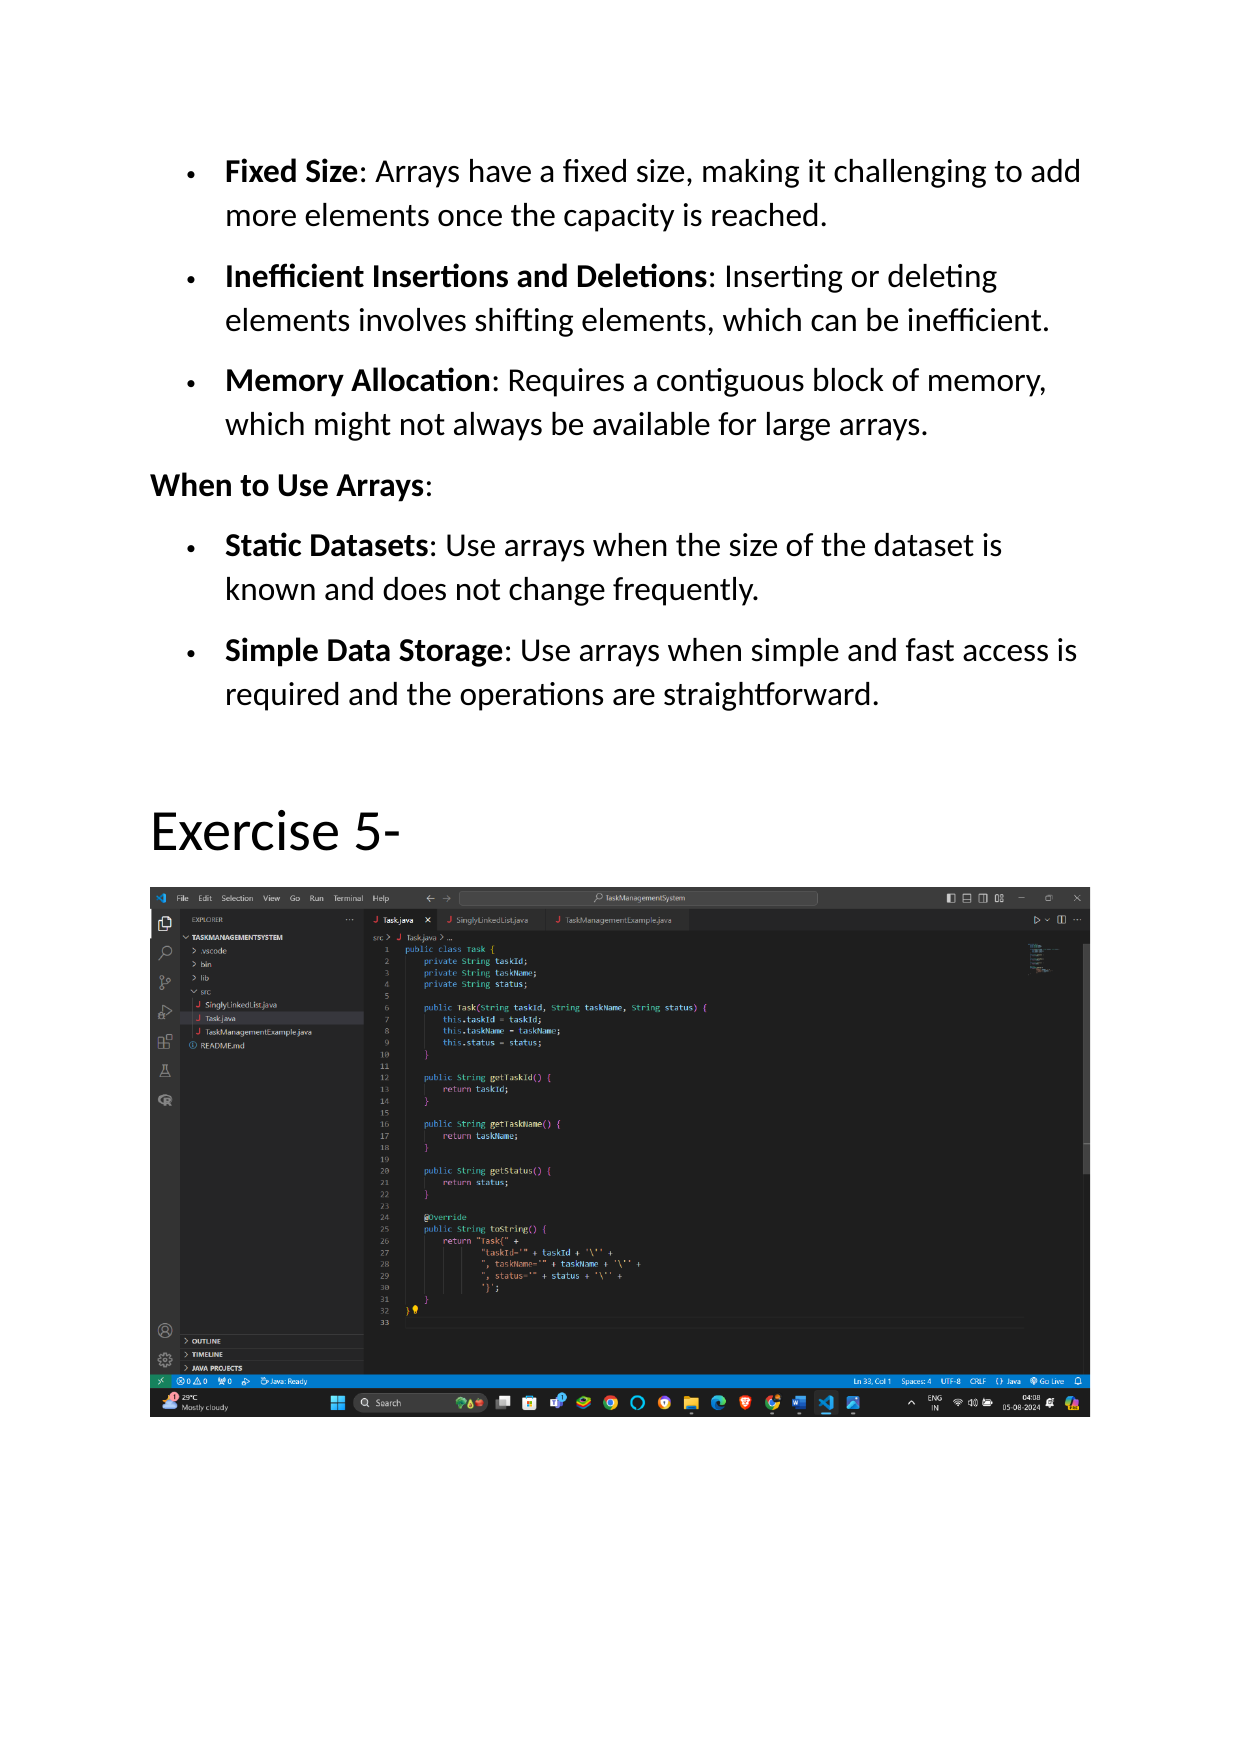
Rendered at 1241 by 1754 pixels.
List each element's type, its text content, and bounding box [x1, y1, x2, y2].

list Memory Allocation: Requires a contiguous block of memory, which might not always be available for large arrays. [187, 359, 1090, 444]
list Fixed Size: Arrays have a fixed size, making it challenging to add more elements once the capacity is reached. [187, 150, 1090, 235]
text When to Use Arrays: [150, 464, 1090, 504]
text Exercise 5- [150, 794, 1090, 865]
list Static Datasets: Use arrays when the size of the dataset is known and does not change frequently. [187, 524, 1090, 609]
list Simple Data Storage: Use arrays when simple and fast access is required and the operations are straightforward. [187, 629, 1090, 714]
picture [150, 887, 1091, 1417]
list Inefficient Insertions and Deletions: Inserting or deleting elements involves shifting elements, which can be inefficient. [187, 254, 1090, 339]
